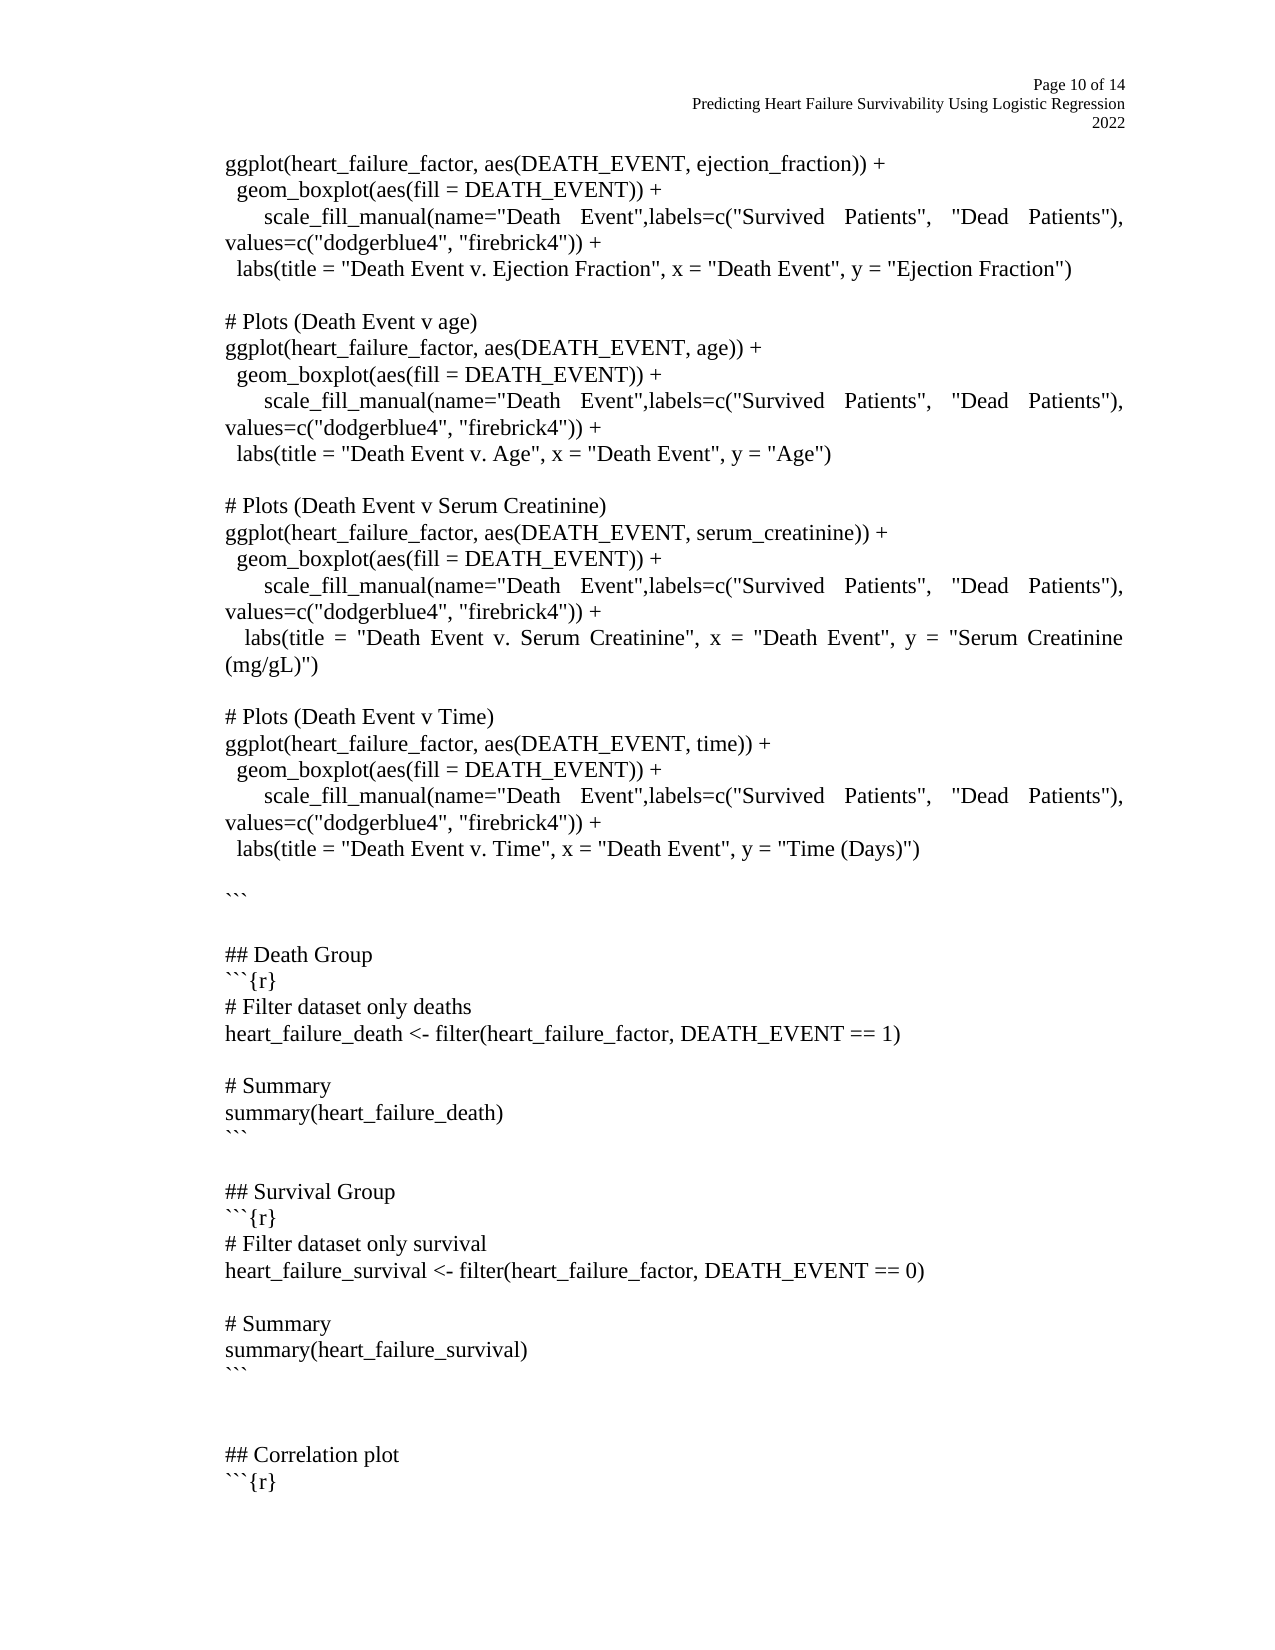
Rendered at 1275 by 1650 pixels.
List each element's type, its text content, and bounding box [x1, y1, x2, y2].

list # Filter dataset only deaths [225, 993, 1125, 1020]
list heart_failure_death <- filter(heart_failure_factor, DEATH_EVENT == 1) [225, 1020, 1125, 1046]
list ggplot(heart_failure_factor, aes(DEATH_EVENT, ejection_fraction)) + [225, 150, 1125, 176]
list geom_boxplot(aes(fill = DEATH_EVENT)) + [225, 756, 1125, 782]
list ggplot(heart_failure_factor, aes(DEATH_EVENT, time)) + [225, 730, 1125, 756]
list labs(title = "Death Event v. Age", x = "Death Event", y = "Age") [225, 440, 1125, 466]
list # Plots (Death Event v Time) [225, 703, 1125, 730]
list ``` [225, 1362, 1125, 1389]
list labs(title = "Death Event v. Serum Creatinine", x = "Death Event", y = "Serum Creatinine (mg/gL)") [225, 624, 1125, 677]
list labs(title = "Death Event v. Time", x = "Death Event", y = "Time (Days)") [225, 835, 1125, 862]
list summary(heart_failure_survival) [225, 1336, 1125, 1362]
list ``` [225, 1125, 1125, 1151]
list ## Survival Group [225, 1178, 1125, 1204]
list heart_failure_survival <- filter(heart_failure_factor, DEATH_EVENT == 0) [225, 1257, 1125, 1283]
list geom_boxplot(aes(fill = DEATH_EVENT)) + [225, 361, 1125, 387]
list scale_fill_manual(name="Death Event",labels=c("Survived Patients", "Dead Patients"), values=c("dodgerblue4", "firebrick4")) + [225, 572, 1125, 624]
list # Summary [225, 1072, 1125, 1099]
list ## Correlation plot [225, 1441, 1125, 1468]
list geom_boxplot(aes(fill = DEATH_EVENT)) + [225, 545, 1125, 572]
list ggplot(heart_failure_factor, aes(DEATH_EVENT, age)) + [225, 334, 1125, 361]
list # Summary [225, 1309, 1125, 1336]
list # Filter dataset only survival [225, 1231, 1125, 1257]
list # Plots (Death Event v Serum Creatinine) [225, 493, 1125, 519]
list scale_fill_manual(name="Death Event",labels=c("Survived Patients", "Dead Patients"), values=c("dodgerblue4", "firebrick4")) + [225, 203, 1125, 255]
list ggplot(heart_failure_factor, aes(DEATH_EVENT, serum_creatinine)) + [225, 519, 1125, 545]
list # Plots (Death Event v age) [225, 308, 1125, 334]
list ```{r} [225, 1204, 1125, 1231]
list ```{r} [225, 1468, 1125, 1494]
list ``` [225, 888, 1125, 914]
list scale_fill_manual(name="Death Event",labels=c("Survived Patients", "Dead Patients"), values=c("dodgerblue4", "firebrick4")) + [225, 782, 1125, 835]
list geom_boxplot(aes(fill = DEATH_EVENT)) + [225, 176, 1125, 203]
list summary(heart_failure_death) [225, 1099, 1125, 1125]
list scale_fill_manual(name="Death Event",labels=c("Survived Patients", "Dead Patients"), values=c("dodgerblue4", "firebrick4")) + [225, 387, 1125, 440]
list ```{r} [225, 967, 1125, 993]
list labs(title = "Death Event v. Ejection Fraction", x = "Death Event", y = "Ejection Fraction") [225, 255, 1125, 282]
list ## Death Group [225, 941, 1125, 967]
